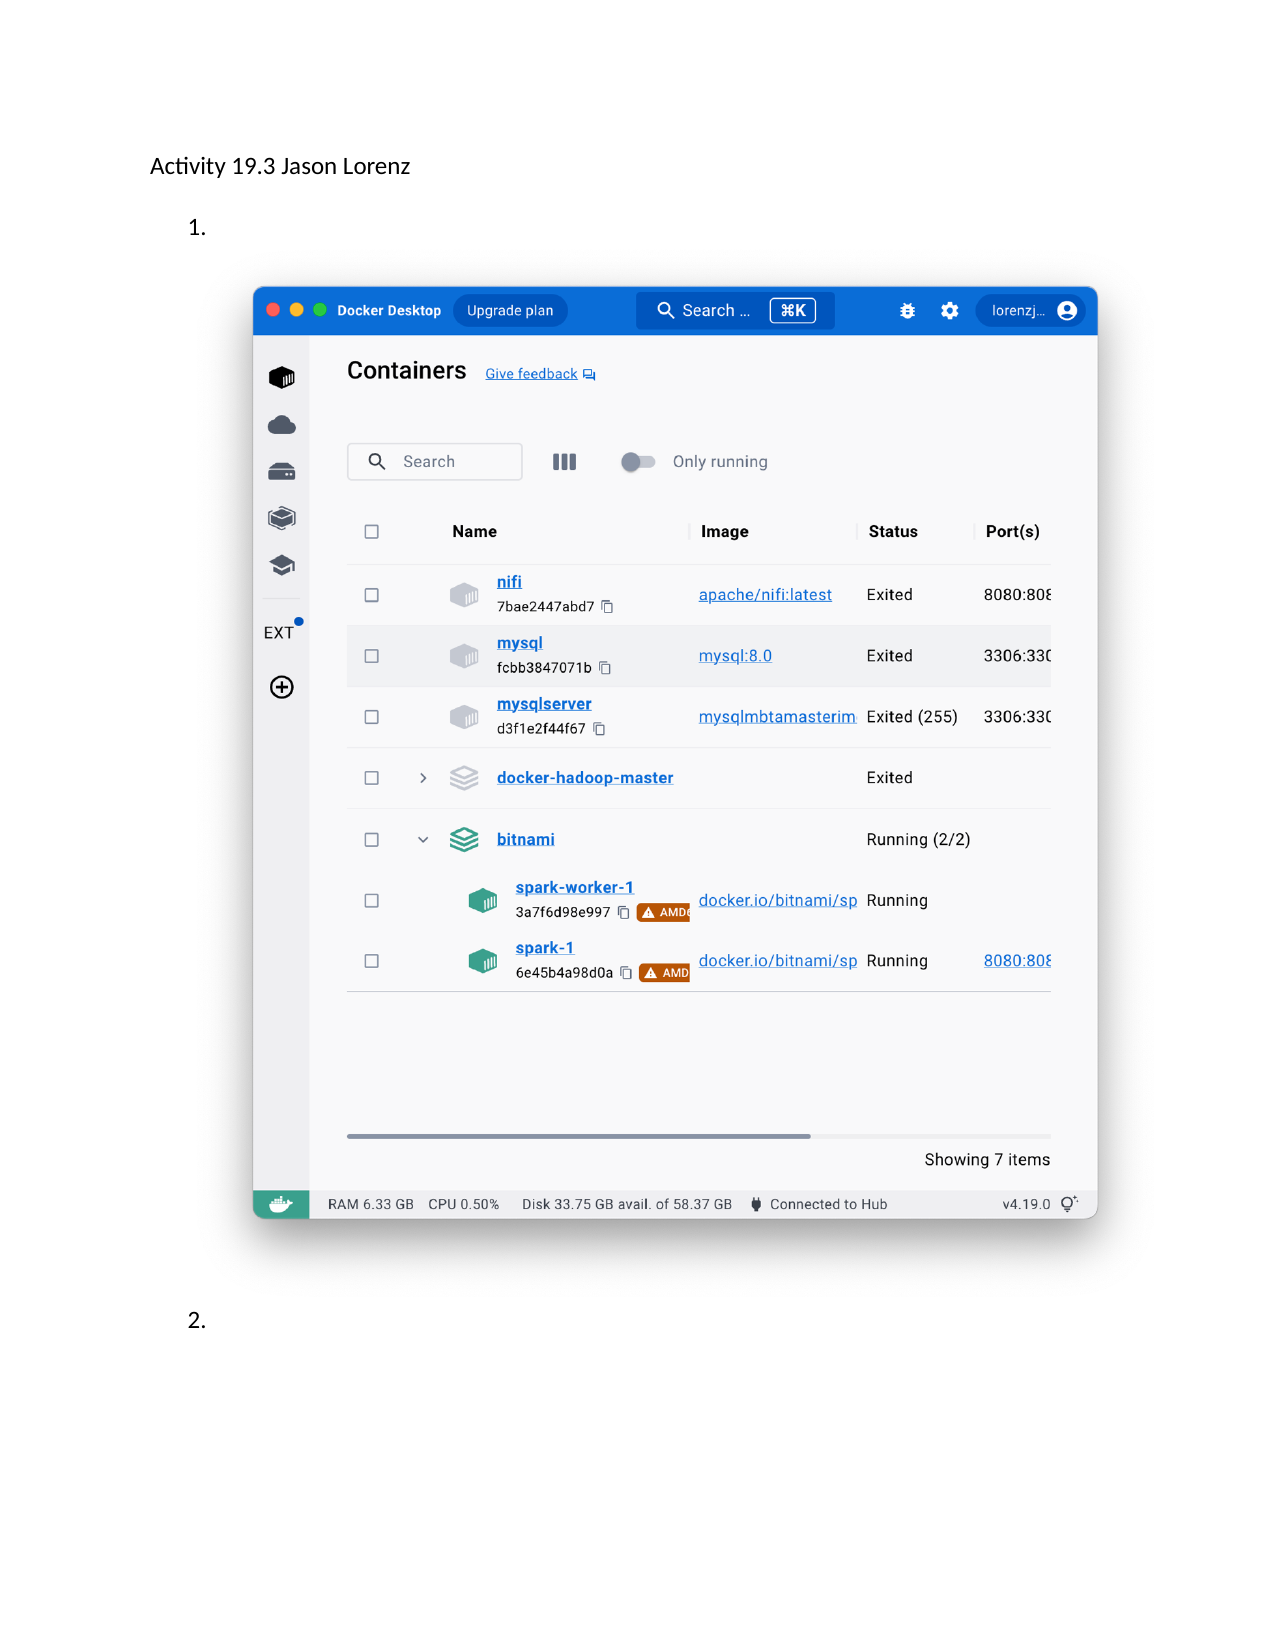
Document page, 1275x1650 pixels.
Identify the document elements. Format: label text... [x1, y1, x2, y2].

picture [187, 241, 1163, 1305]
text Activity 19.3 Jason Lorenz [150, 150, 1125, 181]
